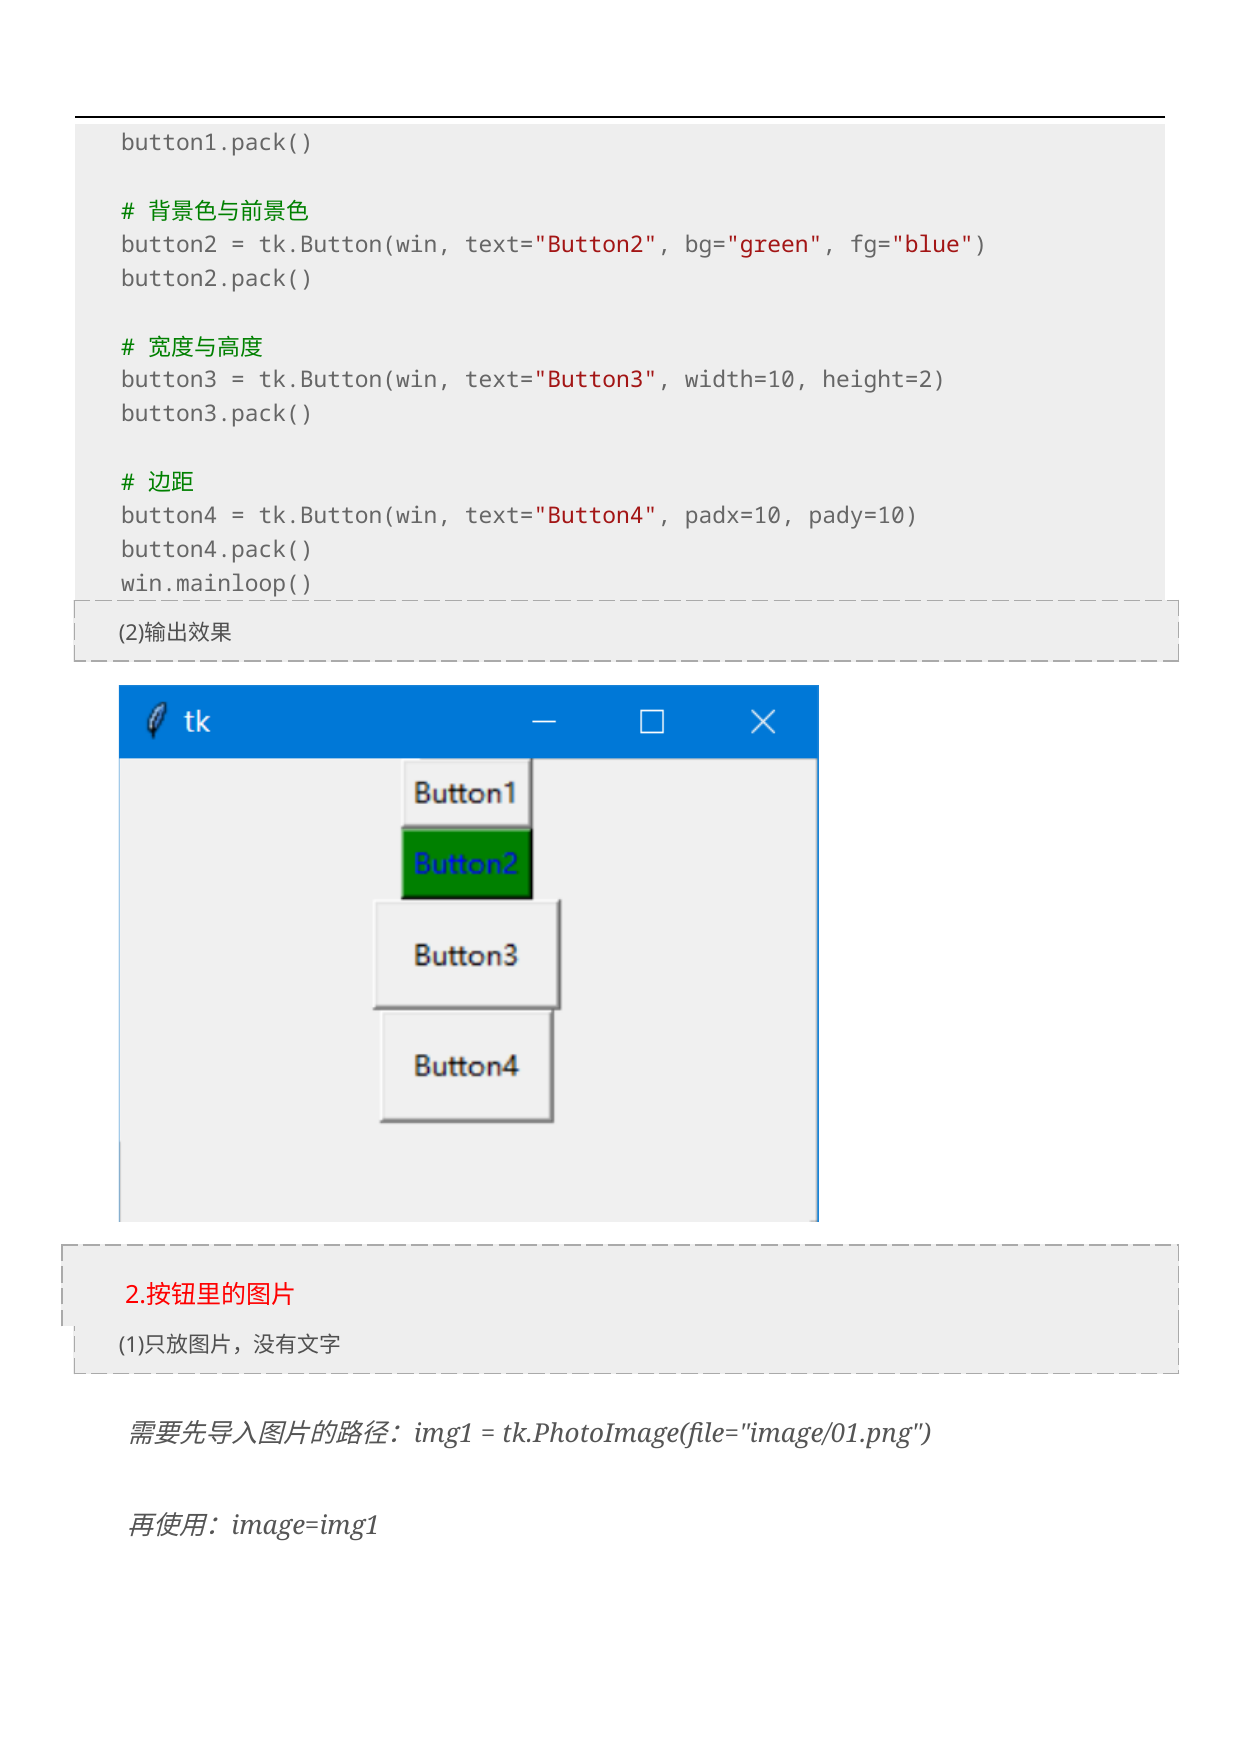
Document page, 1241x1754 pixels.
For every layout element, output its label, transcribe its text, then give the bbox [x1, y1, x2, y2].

text # 宽度与高度 [75, 328, 1165, 362]
text button3.pack() [75, 396, 1165, 430]
text button3 = tk.Button(win, text="Button3", width=10, height=2) [75, 362, 1165, 396]
picture [118, 685, 819, 1222]
text (2)输出效果 [73, 600, 1179, 662]
text button1.pack() [75, 124, 1165, 158]
text win.mainloop() [75, 566, 1165, 600]
text # 边距 [75, 464, 1165, 498]
text button2.pack() [75, 260, 1165, 294]
text 需要先导入图片的路径：img1 = tk.PhotoImage(file="image/01.png") [75, 1398, 1165, 1466]
text # 背景色与前景色 [75, 192, 1165, 226]
text button4 = tk.Button(win, text="Button4", padx=10, pady=10) [75, 498, 1165, 532]
text 2.按钮里的图片 [61, 1244, 1179, 1326]
text button2 = tk.Button(win, text="Button2", bg="green", fg="blue") [75, 226, 1165, 260]
text button4.pack() [75, 532, 1165, 566]
text (1)只放图片，没有文字 [73, 1312, 1179, 1374]
text 再使用：image=img1 [75, 1489, 1165, 1557]
